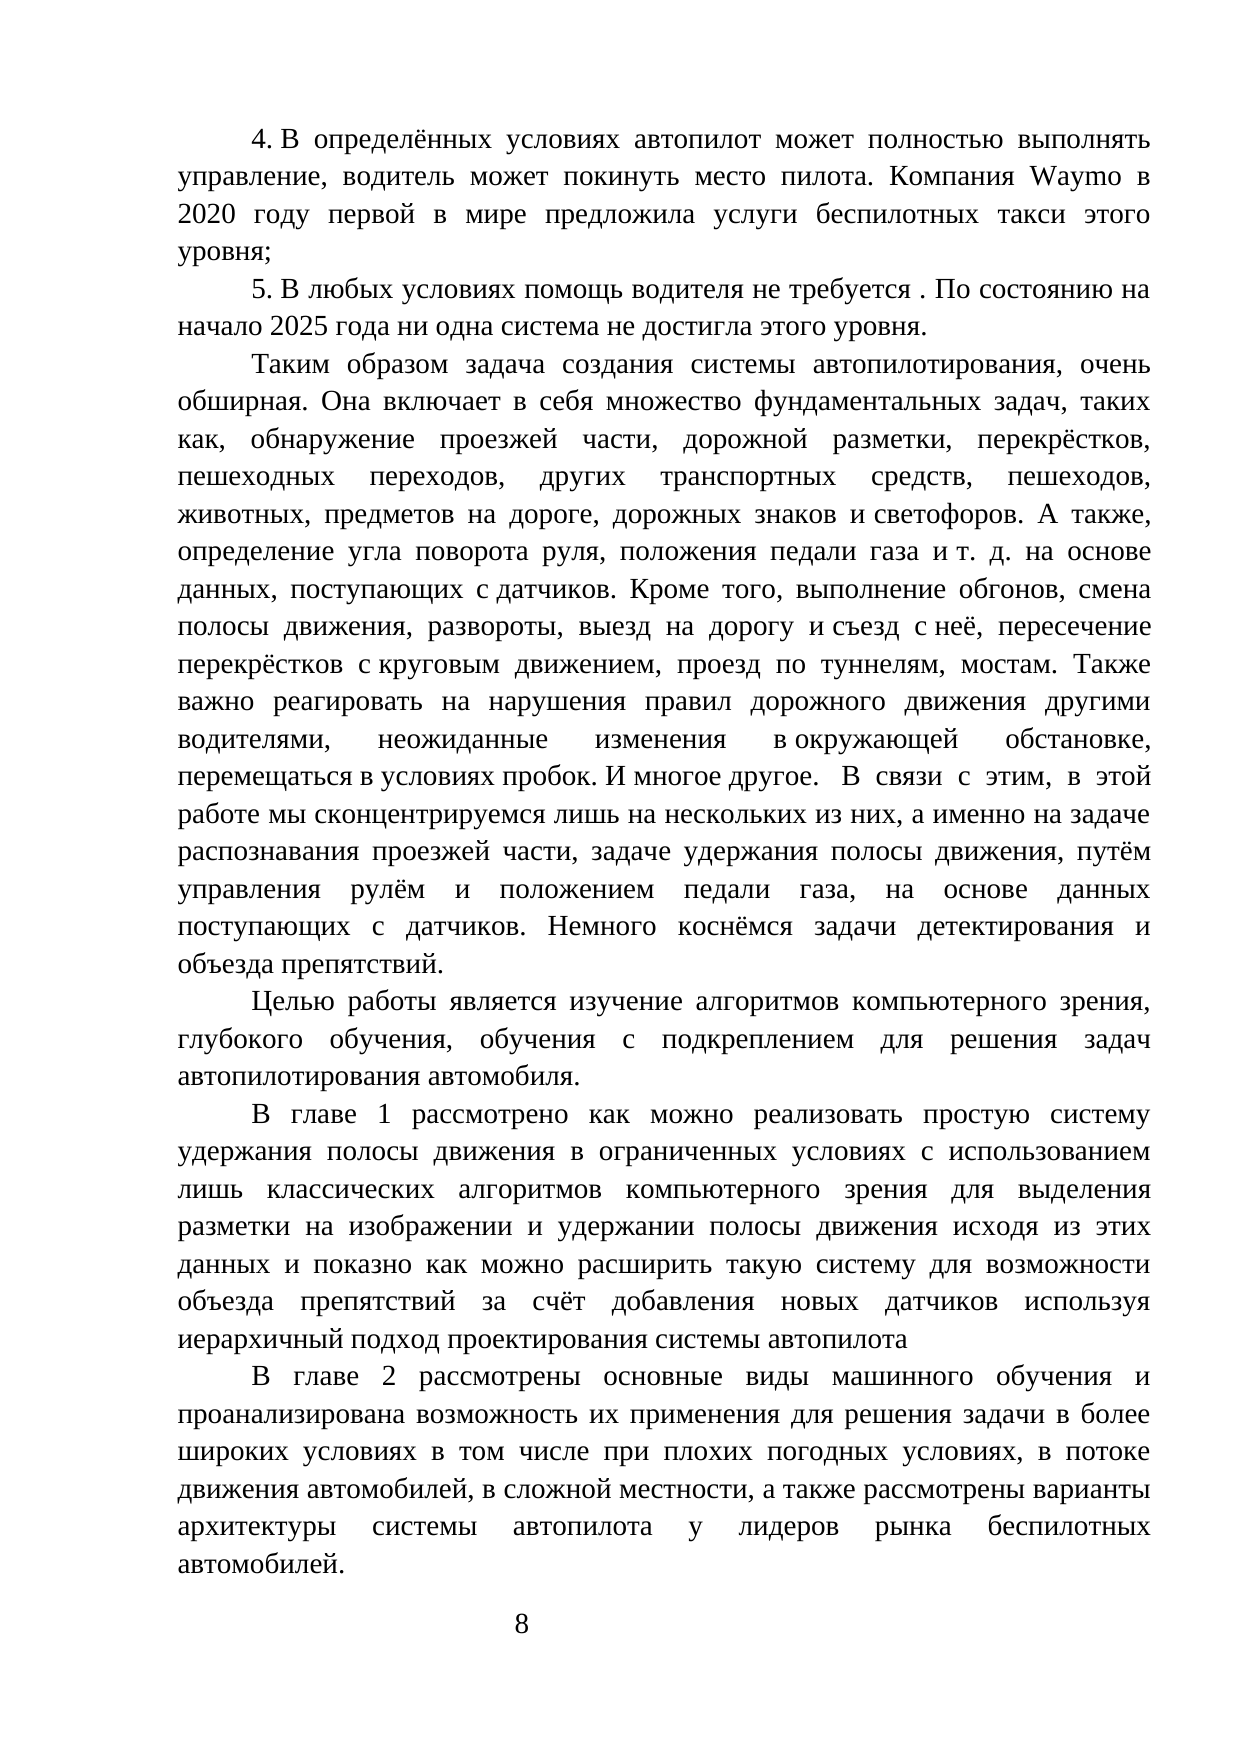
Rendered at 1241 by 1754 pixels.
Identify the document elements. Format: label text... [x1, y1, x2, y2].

list В определённых условиях автопилот может полностью выполнять управление, водитель может покинуть место пилота. Компания Waymo в 2020 году первой в мире предложила услуги беспилотных такси этого уровня; [177, 118, 1152, 268]
text В главе 1 рассмотрено как можно реализовать простую систему удержания полосы движения в ограниченных условиях с использованием лишь классических алгоритмов компьютерного зрения для выделения разметки на изображении и удержании полосы движения исходя из этих данных и показно как можно расширить такую систему для возможности объезда препятствий за счёт добавления новых датчиков используя иерархичный подход проектирования системы автопилота [177, 1093, 1152, 1356]
text В главе 2 рассмотрены основные виды машинного обучения и проанализирована возможность их применения для решения задачи в более широких условиях в том числе при плохих погодных условиях, в потоке движения автомобилей, в сложной местности, а также рассмотрены варианты архитектуры системы автопилота у лидеров рынка беспилотных автомобилей. [177, 1356, 1152, 1581]
list В любых условиях помощь водителя не требуется . По состоянию на начало 2025 года ни одна система не достигла этого уровня. [177, 268, 1152, 343]
text Целью работы является изучение алгоритмов компьютерного зрения, глубокого обучения, обучения с подкреплением для решения задач автопилотирования автомобиля. [177, 981, 1152, 1093]
text Таким образом задача создания системы автопилотирования, очень обширная. Она включает в себя множество фундаментальных задач, таких как, обнаружение проезжей части, дорожной разметки, перекрёстков, пешеходных переходов, других транспортных средств, пешеходов, животных, предметов на дороге, дорожных знаков и светофоров. А также, определение угла поворота руля, положения педали газа и т. д. на основе данных, поступающих с датчиков. Кроме того, выполнение обгонов, смена полосы движения, развороты, выезд на дорогу и съезд с неё, пересечение перекрёстков с круговым движением, проезд по туннелям, мостам. Также важно реагировать на нарушения правил дорожного движения другими водителями, неожиданные изменения в окружающей обстановке, перемещаться в условиях пробок. И многое другое. В связи с этим, в этой работе мы сконцентрируемся лишь на нескольких из них, а именно на задаче распознавания проезжей части, задаче удержания полосы движения, путём управления рулём и положением педали газа, на основе данных поступающих с датчиков. Немного коснёмся задачи детектирования и объезда препятствий. [177, 343, 1152, 981]
